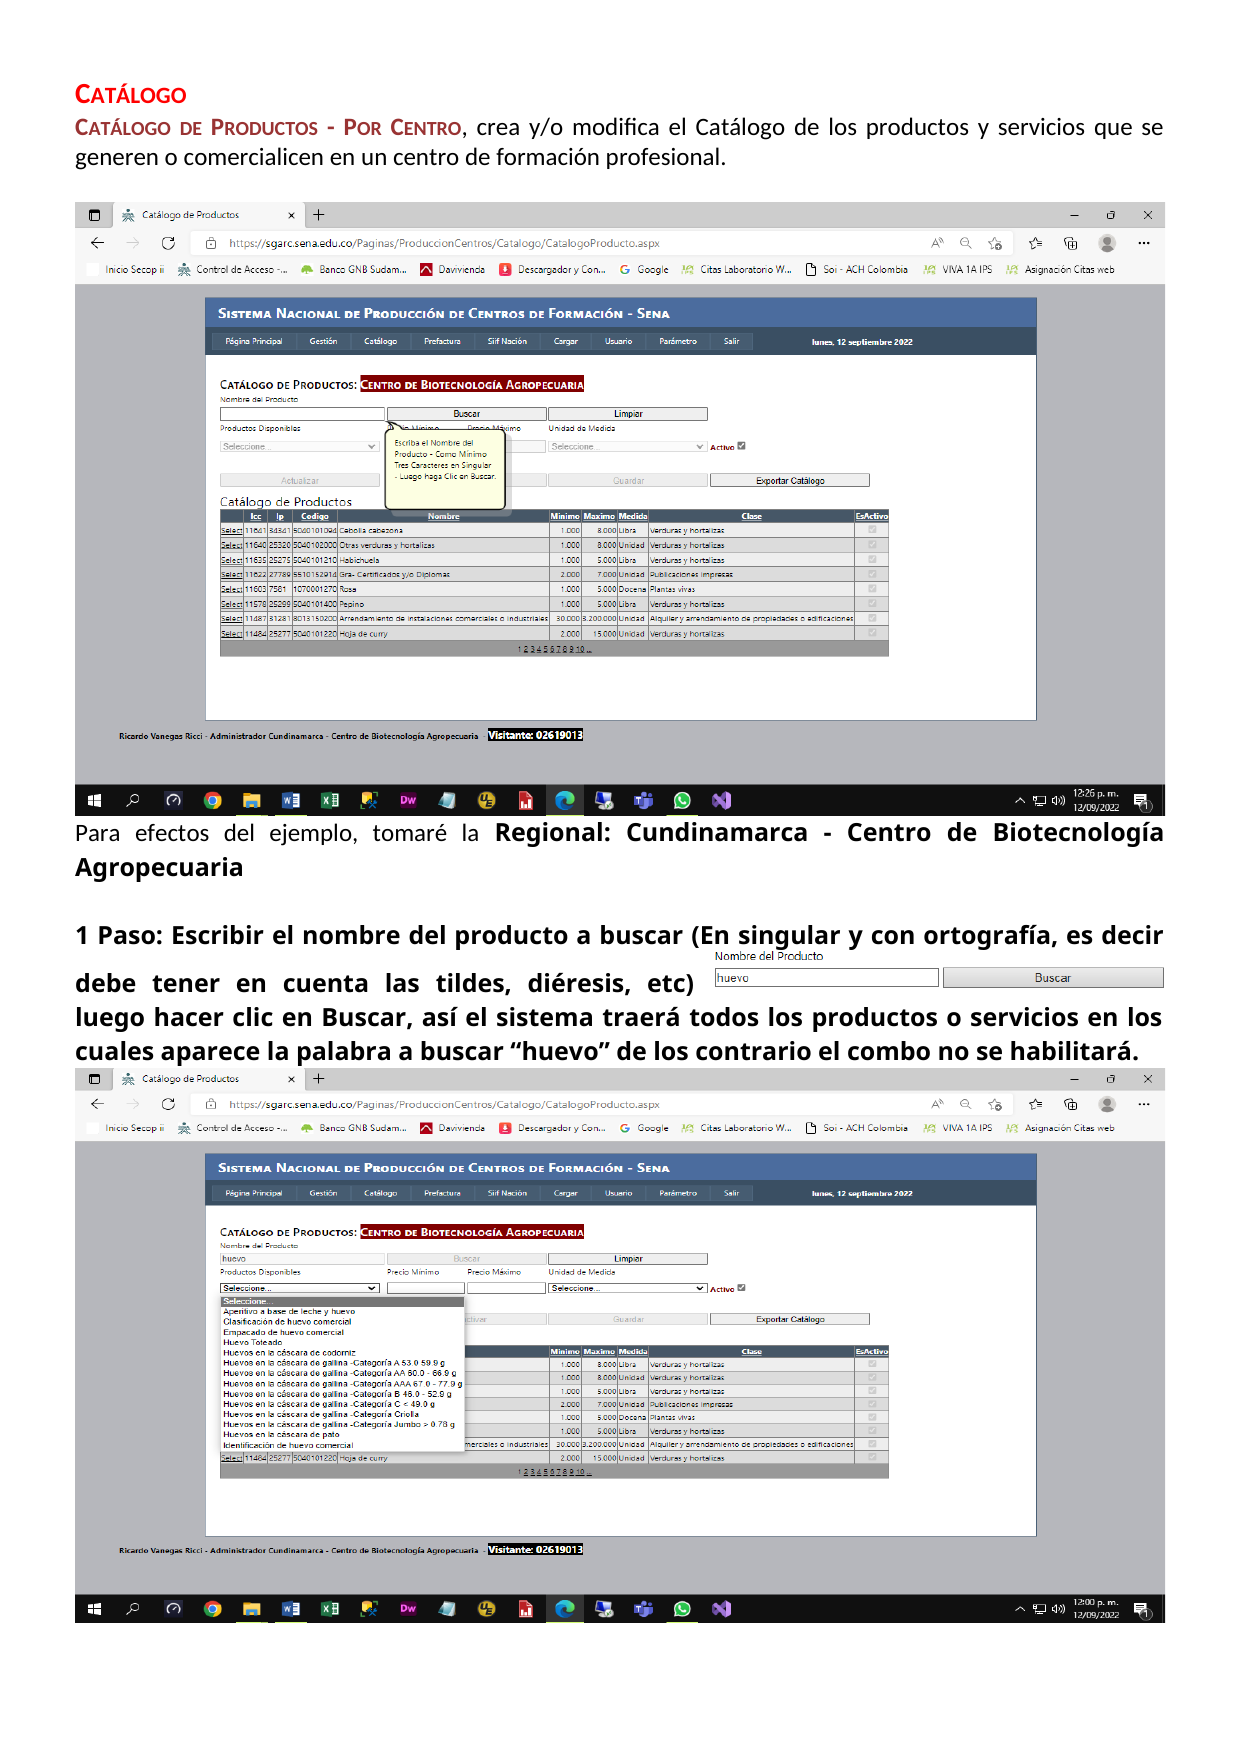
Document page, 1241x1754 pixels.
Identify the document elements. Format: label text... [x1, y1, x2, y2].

text 1 Paso: Escribir el nombre del producto a buscar (En singular y con ortografía, es decir debe tener en cuenta las tildes, diéresis, etc) luego hacer clic en Buscar, así el sistema traerá todos los productos o servicios en los cuales aparece la palabra a buscar “huevo” de los contrario el combo no se habilitará. [75, 917, 1165, 1068]
text Catálogo [75, 75, 1165, 111]
picture [75, 1068, 1166, 1623]
picture [75, 202, 1166, 816]
text Para efectos del ejemplo, tomaré la Regional: Cundinamarca - Centro de Biotecnología Agropecuaria [75, 816, 1165, 883]
picture [710, 951, 1166, 993]
text Catálogo de Productos - Por Centro, crea y/o modifica el Catálogo de los productos y servicios que se generen o comercialicen en un centro de formación profesional. [75, 111, 1165, 172]
